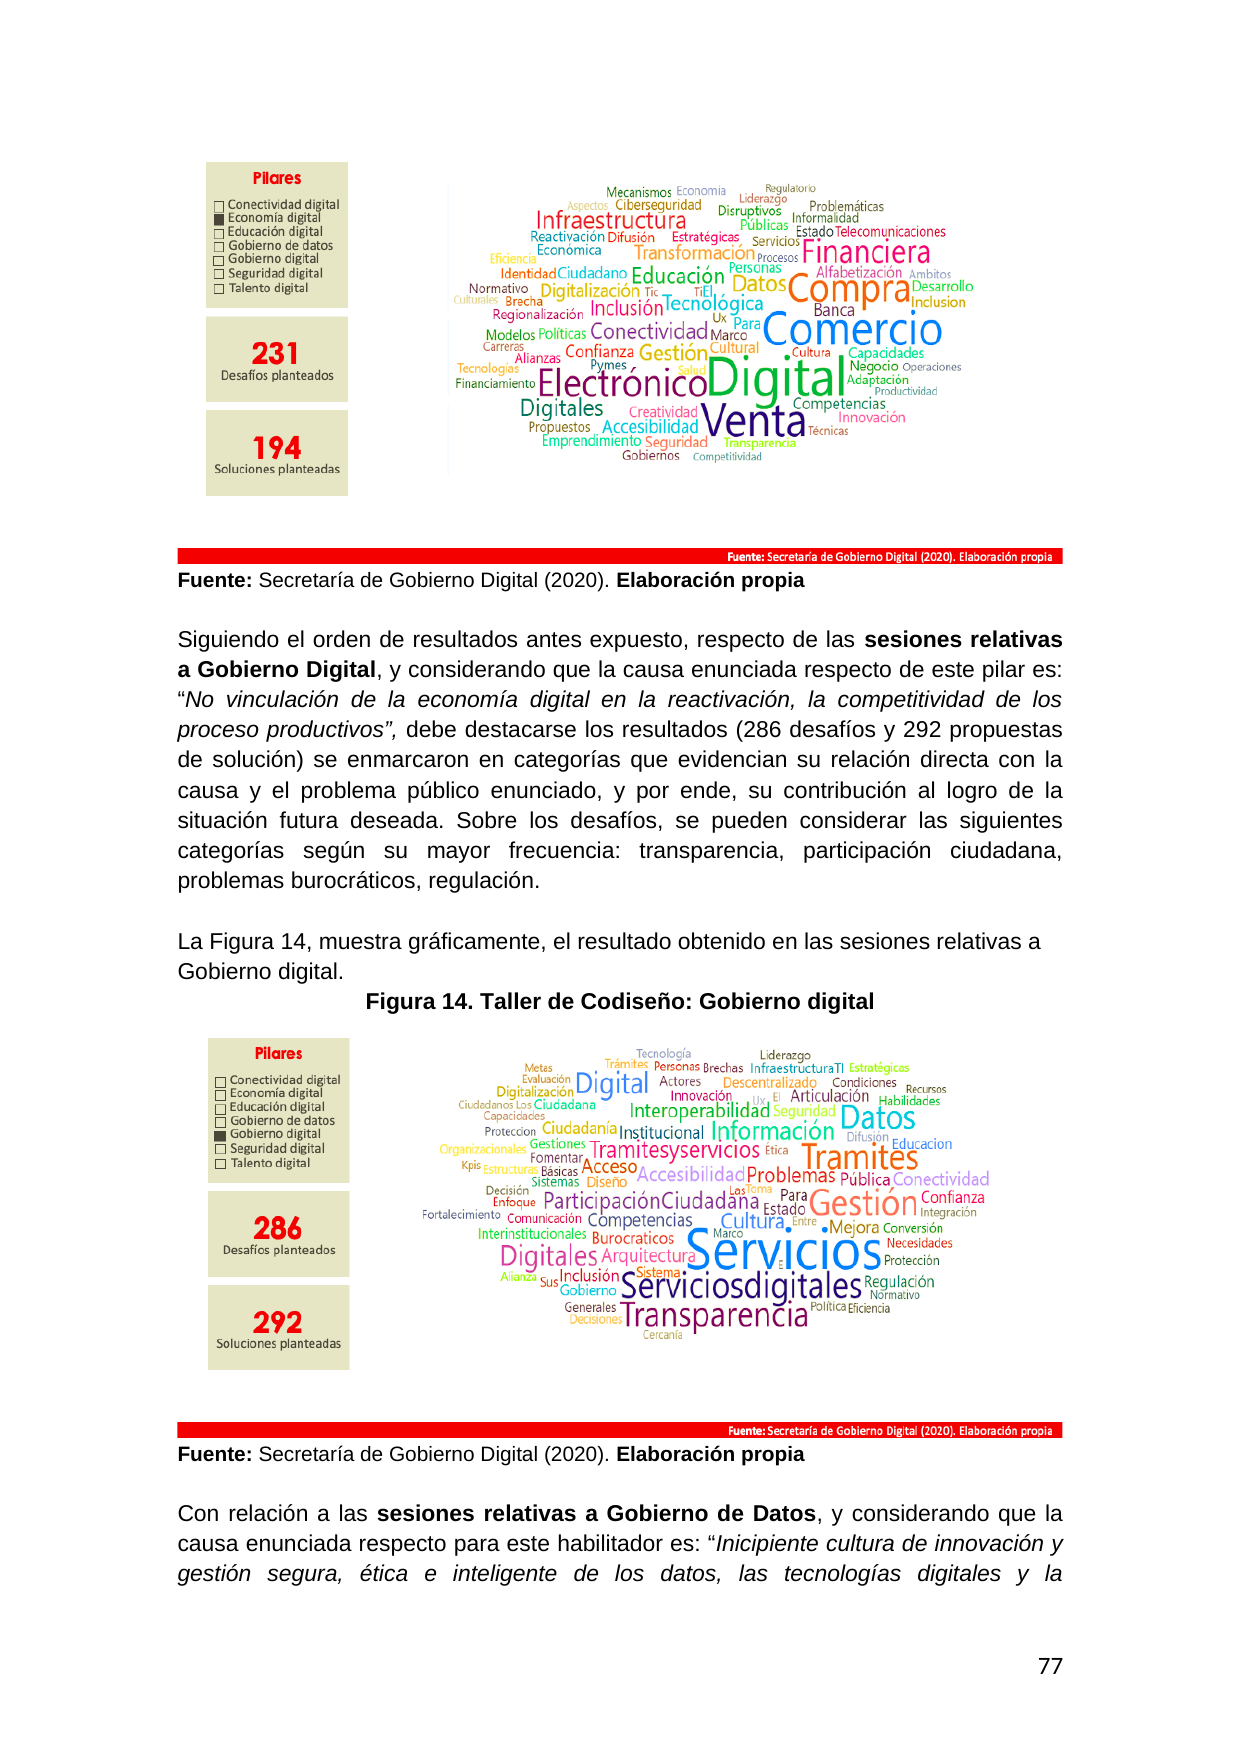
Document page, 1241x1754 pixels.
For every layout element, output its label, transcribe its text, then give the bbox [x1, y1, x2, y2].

picture [177, 1018, 1063, 1438]
text Fuente: Secretaría de Gobierno Digital (2020). Elaboración propia [177, 568, 1063, 592]
text Figura 14. Taller de Codiseño: Gobierno digital [177, 988, 1063, 1014]
text La Figura 14, muestra gráficamente, el resultado obtenido en las sesiones relativas a Gobierno digital. [177, 928, 1063, 984]
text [177, 1500, 1063, 1587]
picture [177, 147, 1063, 564]
text Fuente: Secretaría de Gobierno Digital (2020). Elaboración propia [177, 1442, 1063, 1466]
text Siguiendo el orden de resultados antes expuesto, respecto de las sesiones relativas a Gobierno Digital, y considerando que la causa enunciada respecto de este pilar es: “No vinculación de la economía digital en la reactivación, la competitividad de los proceso productivos”, debe destacarse los resultados (286 desafíos y 292 propuestas de solución) se enmarcaron en categorías que evidencian su relación directa con la causa y el problema público enunciado, y por ende, su contribución al logro de la situación futura deseada. Sobre los desafíos, se pueden considerar las siguientes categorías según su mayor frecuencia: transparencia, participación ciudadana, problemas burocráticos, regulación. [177, 626, 1063, 893]
